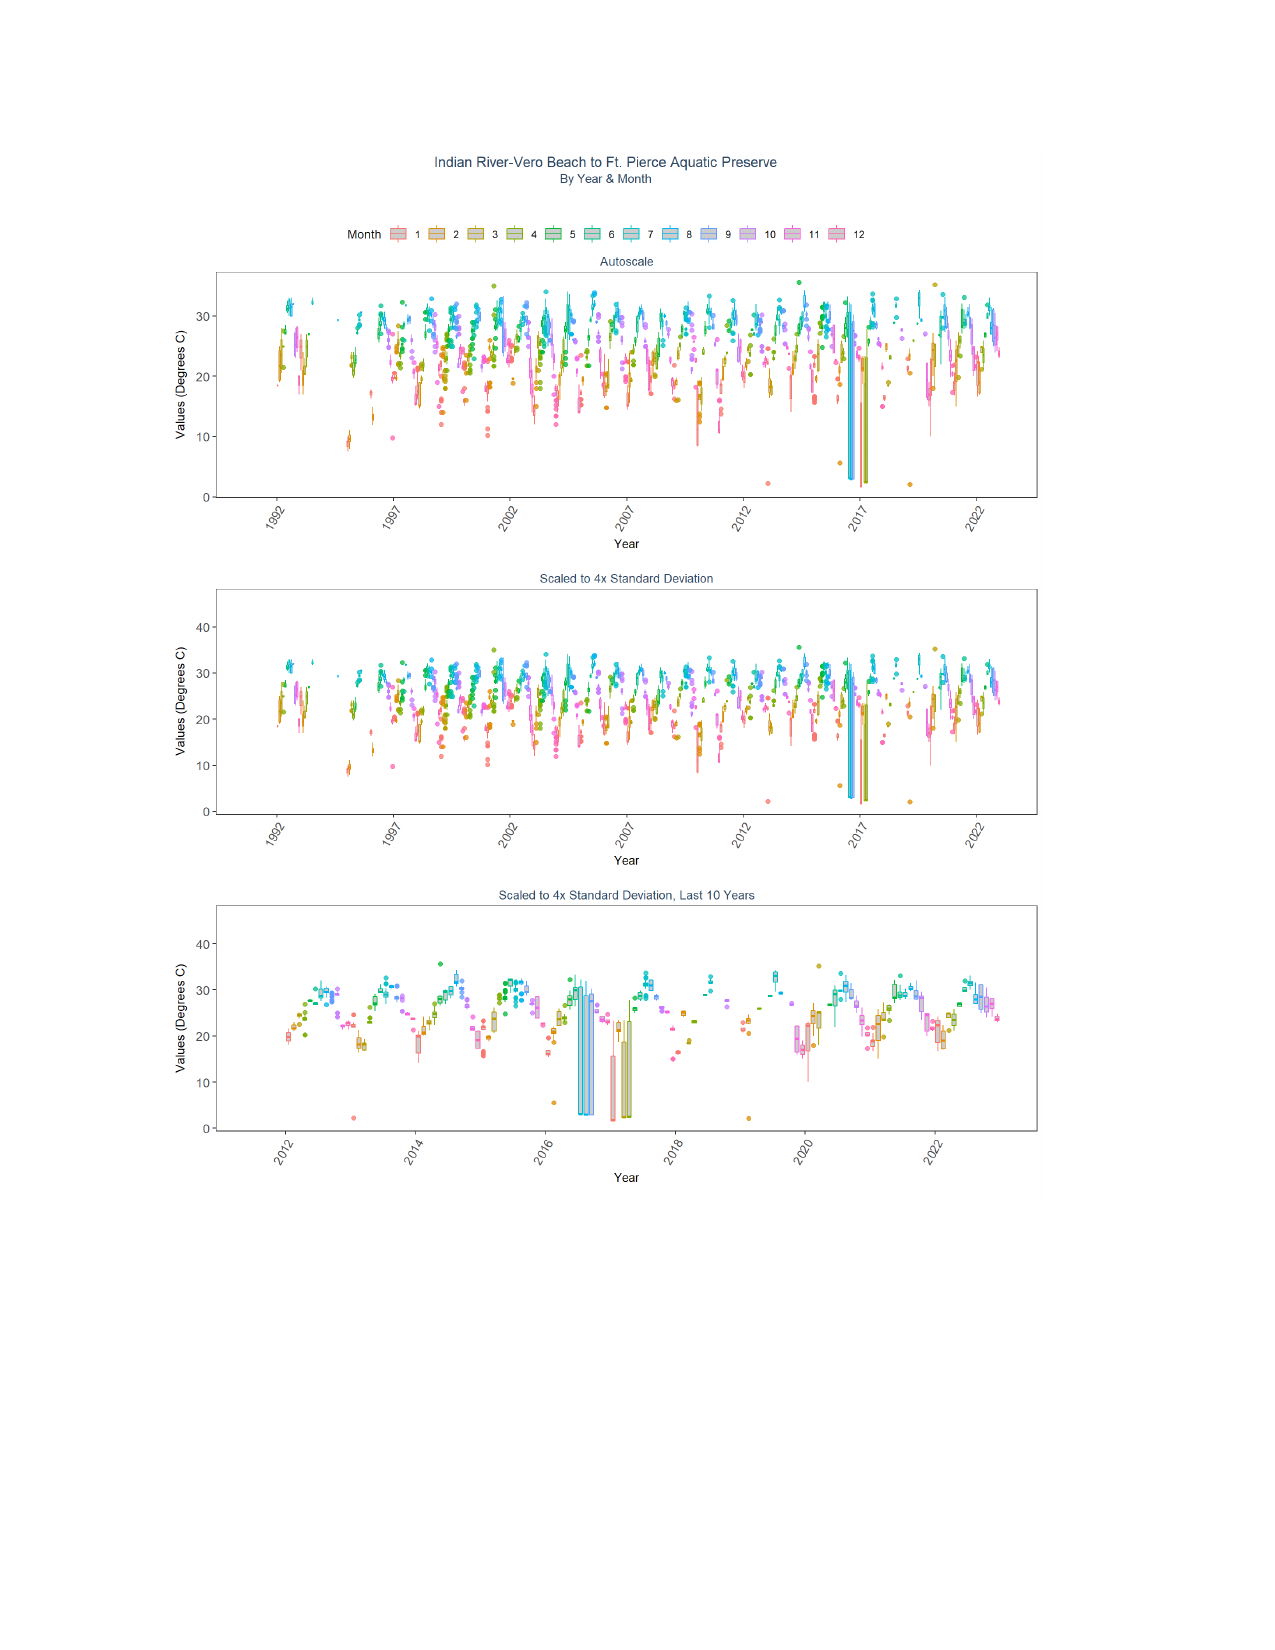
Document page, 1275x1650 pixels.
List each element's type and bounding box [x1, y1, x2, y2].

picture [168, 150, 1044, 1200]
